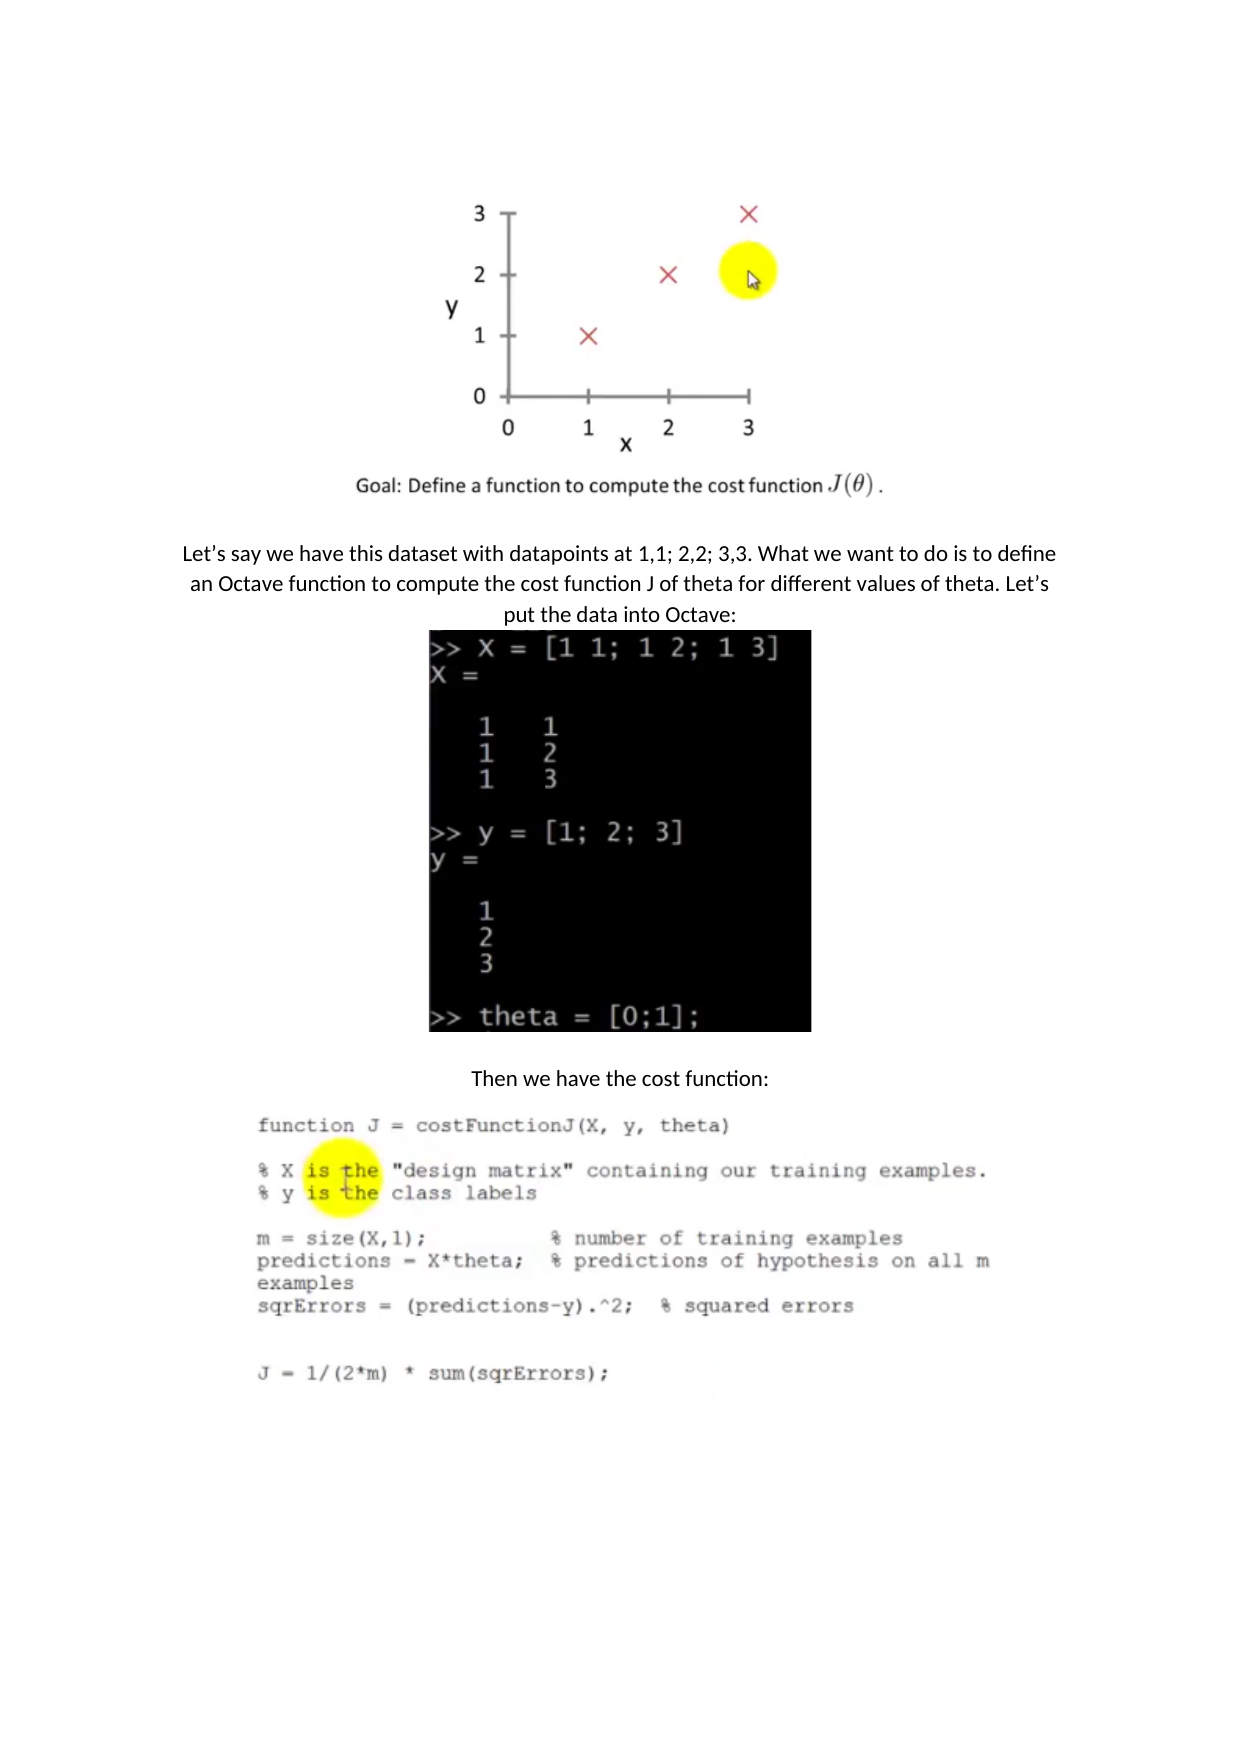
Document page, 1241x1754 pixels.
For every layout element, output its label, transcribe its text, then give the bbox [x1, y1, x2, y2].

list Then we have the cost function: [177, 1064, 1063, 1092]
list Let’s say we have this dataset with datapoints at 1,1; 2,2; 3,3. What we want to do is to define an Octave function to compute the cost function J of theta for different values of theta. Let’s put the data into Octave: [177, 539, 1063, 628]
picture [333, 147, 907, 507]
picture [428, 630, 812, 1032]
picture [219, 1094, 1021, 1402]
